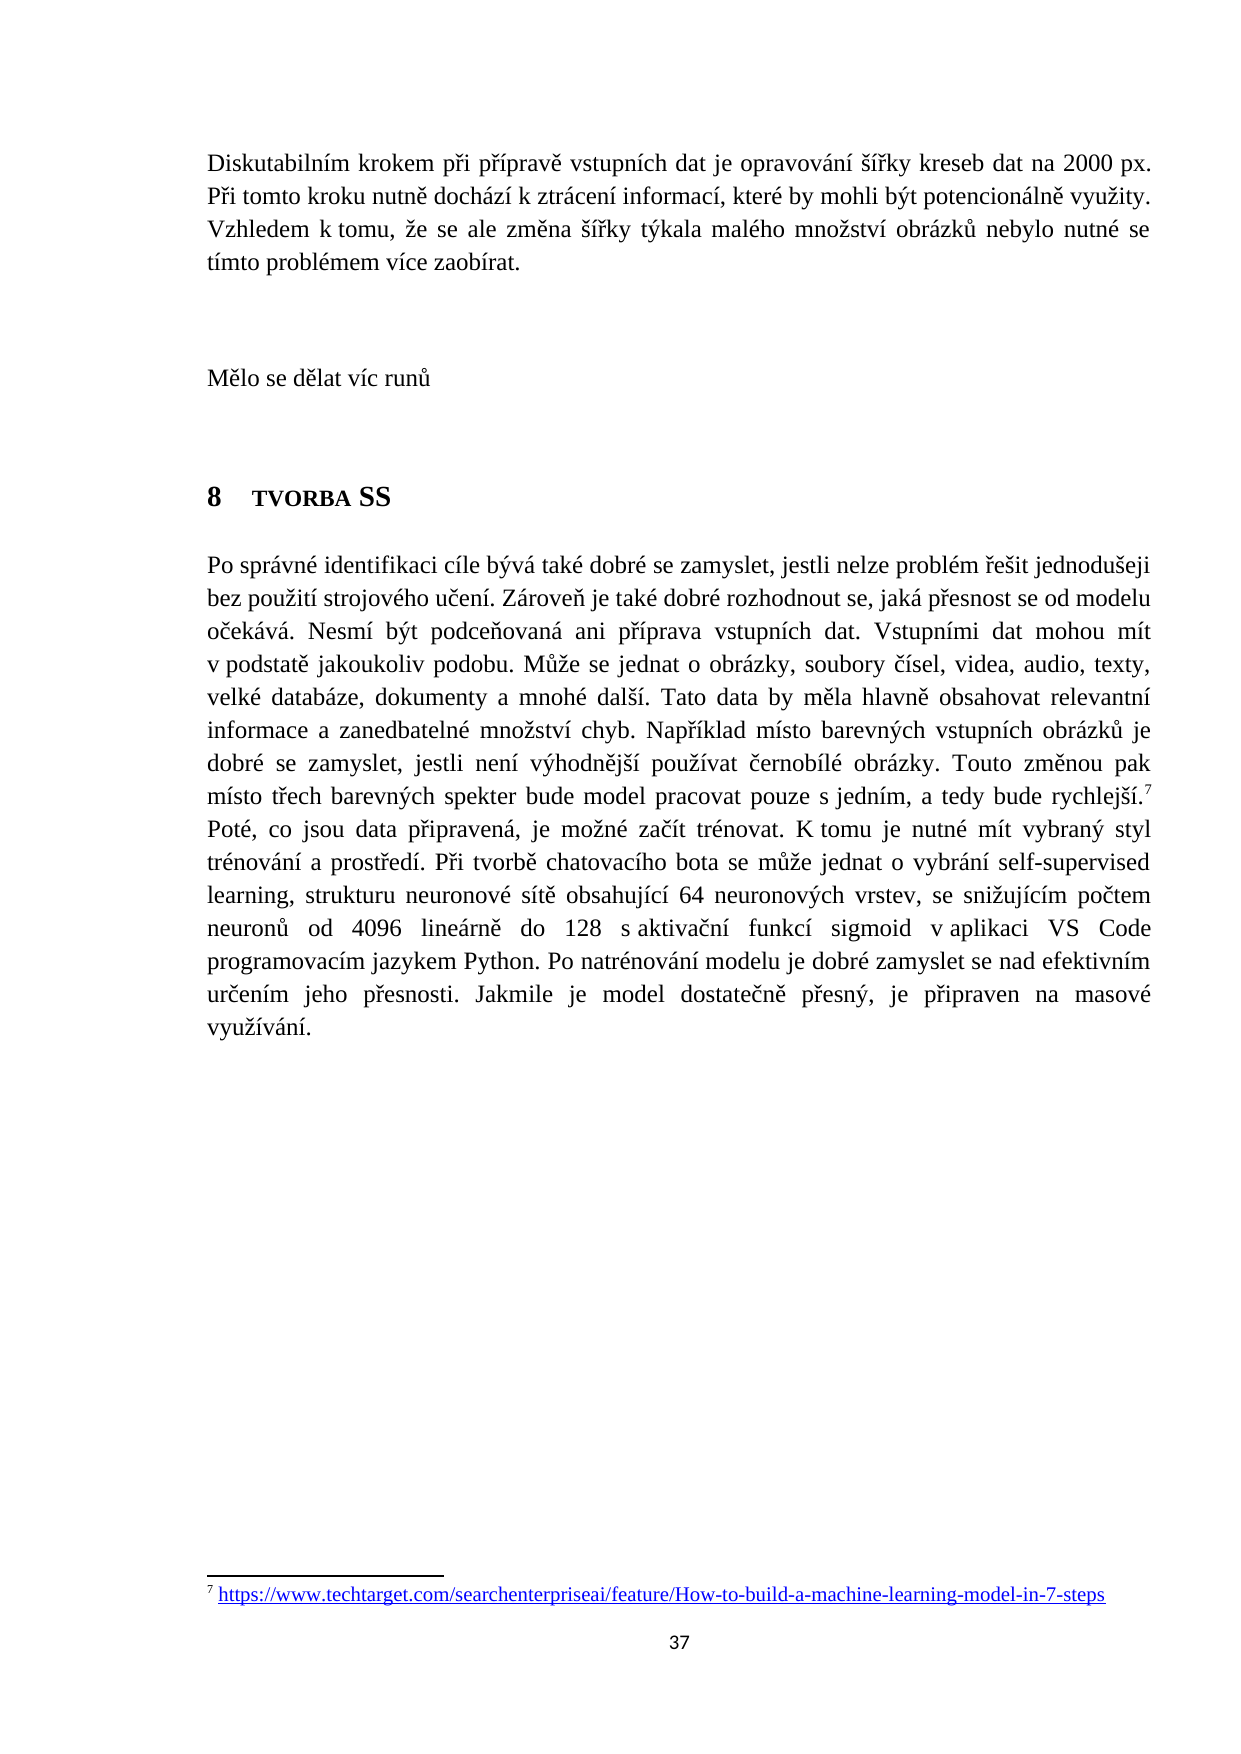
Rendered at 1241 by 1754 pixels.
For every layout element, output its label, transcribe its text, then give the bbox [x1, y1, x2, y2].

text Diskutabilním krokem při přípravě vstupních dat je opravování šířky kreseb dat na 2000 px. Při tomto kroku nutně dochází k ztrácení informací, které by mohli být potencionálně využity. Vzhledem k tomu, že se ale změna šířky týkala malého množství obrázků nebylo nutné se tímto problémem více zaobírat. [207, 148, 1152, 276]
subtitle tvorba SS [207, 479, 1152, 512]
text Mělo se dělat víc runů [207, 363, 1152, 392]
text Po správné identifikaci cíle bývá také dobré se zamyslet, jestli nelze problém řešit jednodušeji bez použití strojového učení. Zároveň je také dobré rozhodnout se, jaká přesnost se od modelu očekává. Nesmí být podceňovaná ani příprava vstupních dat. Vstupními dat mohou mít v podstatě jakoukoliv podobu. Může se jednat o obrázky, soubory čísel, videa, audio, texty, velké databáze, dokumenty a mnohé další. Tato data by měla hlavně obsahovat relevantní informace a zanedbatelné množství chyb. Například místo barevných vstupních obrázků je dobré se zamyslet, jestli není výhodnější používat černobílé obrázky. Touto změnou pak místo třech barevných spekter bude model pracovat pouze s jedním, a tedy bude rychlejší. Poté, co jsou data připravená, je možné začít trénovat. K tomu je nutné mít vybraný styl trénování a prostředí. Při tvorbě chatovacího bota se může jednat o vybrání self-supervised learning, strukturu neuronové sítě obsahující 64 neuronových vrstev, se snižujícím počtem neuronů od 4096 lineárně do 128 s aktivační funkcí sigmoid v aplikaci VS Code programovacím jazykem Python. Po natrénování modelu je dobré zamyslet se nad efektivním určením jeho přesnosti. Jakmile je model dostatečně přesný, je připraven na masové využívání. [207, 550, 1152, 1041]
